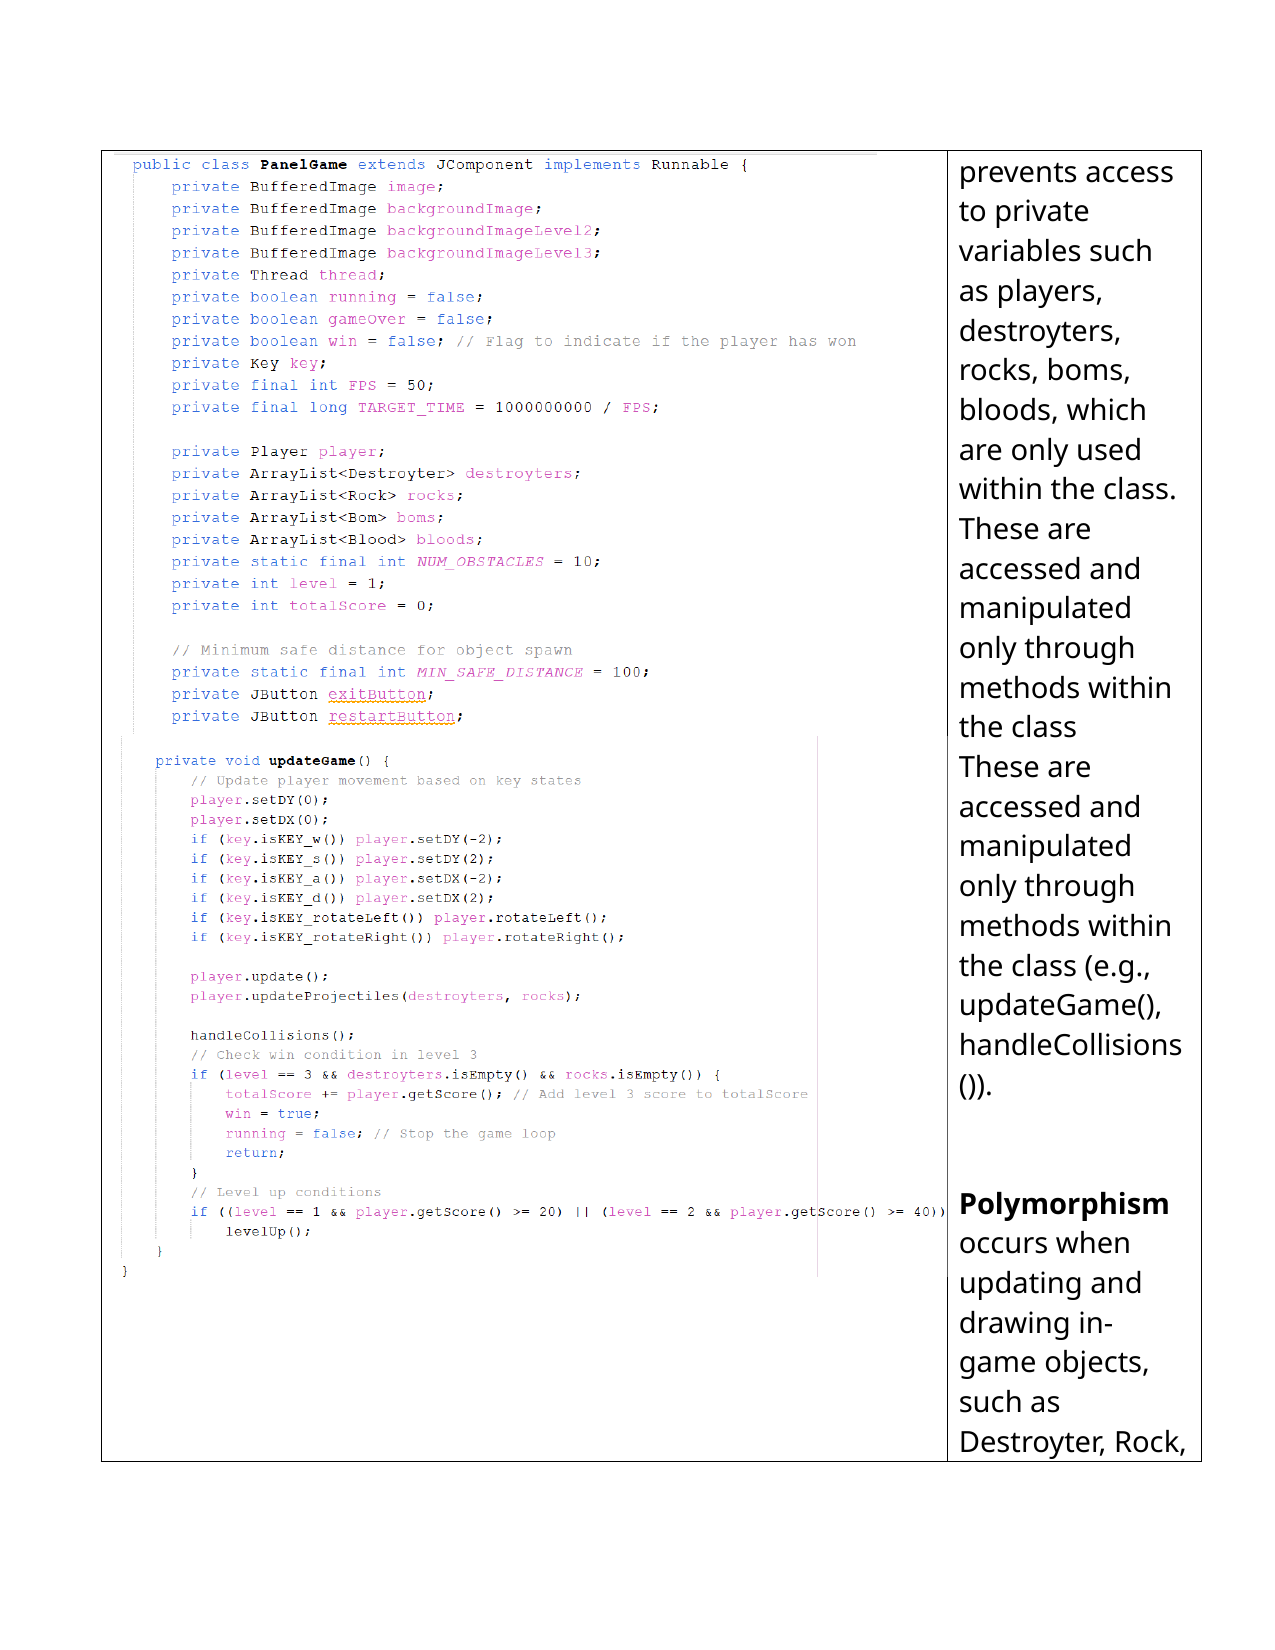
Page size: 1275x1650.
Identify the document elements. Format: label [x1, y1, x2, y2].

picture [112, 151, 948, 1278]
table_cell [948, 151, 1201, 1461]
